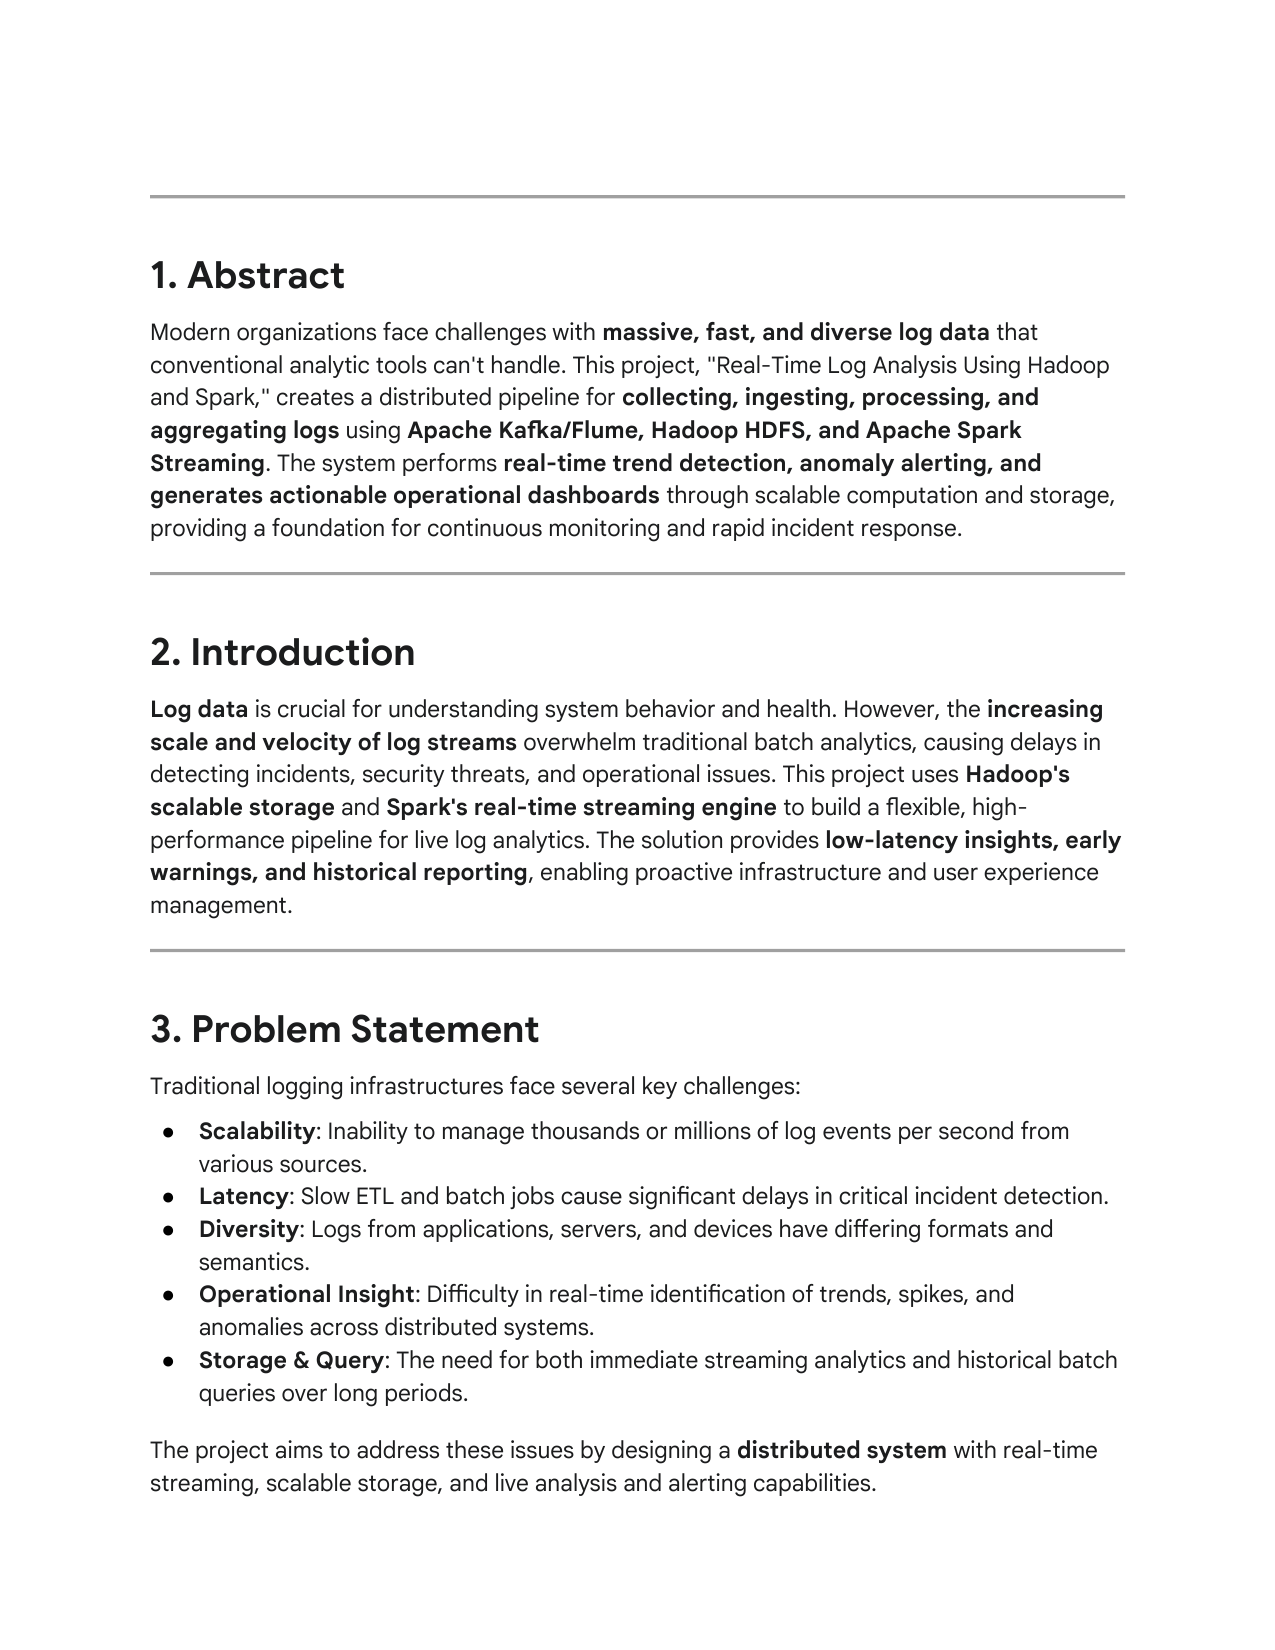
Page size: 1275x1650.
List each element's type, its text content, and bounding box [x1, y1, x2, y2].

list Storage & Query: The need for both immediate streaming analytics and historical batch queries over long periods. [161, 1346, 1125, 1407]
list Operational Insight: Difficulty in real-time identification of trends, spikes, and anomalies across distributed systems. [161, 1281, 1125, 1342]
text Modern organizations face challenges with massive, fast, and diverse log data that conventional analytic tools can't handle. This project, "Real-Time Log Analysis Using Hadoop and Spark," creates a distributed pipeline for collecting, ingesting, processing, and aggregating logs using Apache Kafka/Flume, Hadoop HDFS, and Apache Spark Streaming. The system performs real-time trend detection, anomaly alerting, and generates actionable operational dashboards through scalable computation and storage, providing a foundation for continuous monitoring and rapid incident response. [150, 318, 1125, 543]
text Log data is crucial for understanding system behavior and health. However, the increasing scale and velocity of log streams overwhelm traditional batch analytics, causing delays in detecting incidents, security threats, and operational issues. This project uses Hadoop's scalable storage and Spark's real-time streaming engine to build a flexible, high-performance pipeline for live log analytics. The solution provides low-latency insights, early warnings, and historical reporting, enabling proactive infrastructure and user experience management. [150, 695, 1125, 920]
list Scalability: Inability to manage thousands or millions of log events per second from various sources. [161, 1117, 1125, 1178]
list Latency: Slow ETL and batch jobs cause significant delays in critical incident detection. [161, 1182, 1125, 1211]
text The project aims to address these issues by designing a distributed system with real-time streaming, scalable storage, and live analysis and alerting capabilities. [150, 1436, 1125, 1498]
subtitle 2. Introduction [150, 629, 1125, 676]
list Diversity: Logs from applications, servers, and devices have differing formats and semantics. [161, 1215, 1125, 1277]
subtitle 1. Abstract [150, 252, 1125, 299]
subtitle 3. Problem Statement [150, 1006, 1125, 1053]
text Traditional logging infrastructures face several key challenges: [150, 1072, 1125, 1101]
